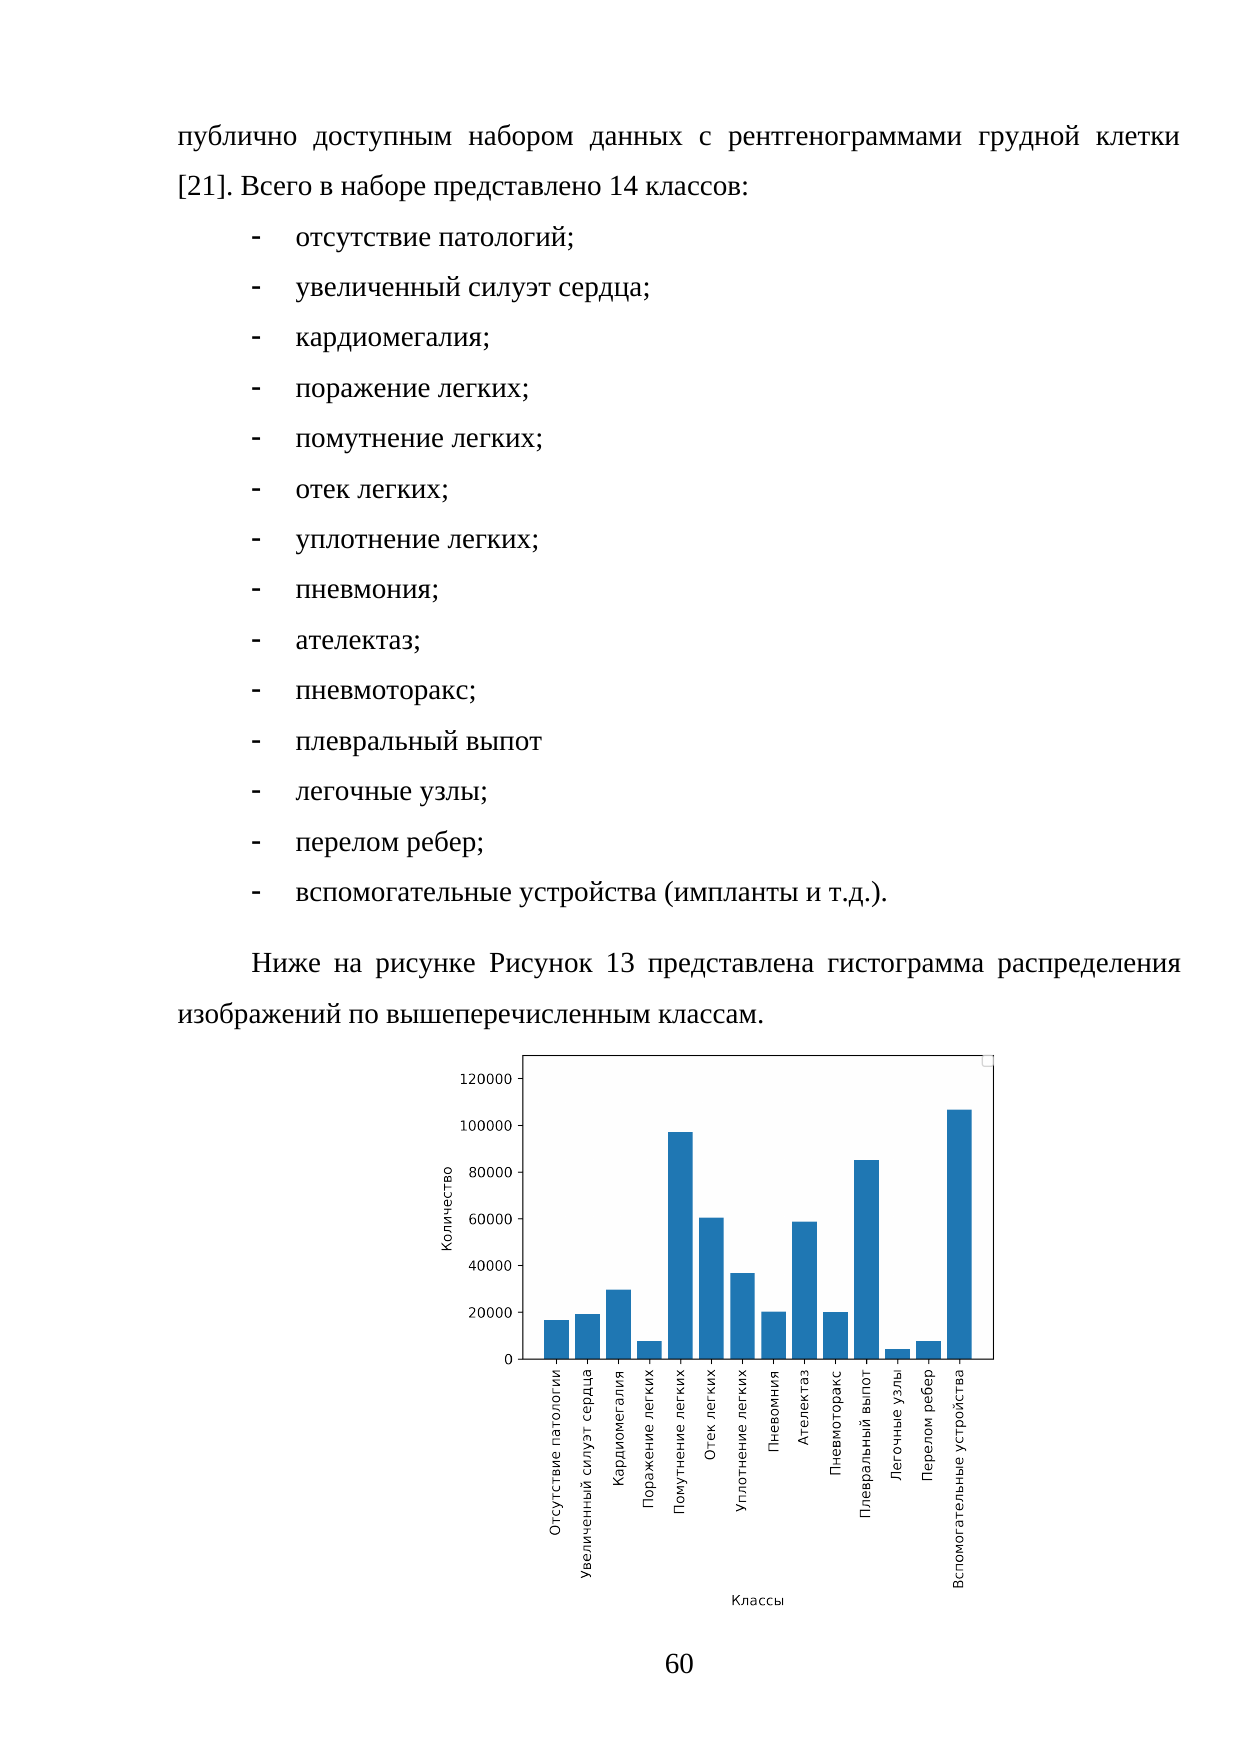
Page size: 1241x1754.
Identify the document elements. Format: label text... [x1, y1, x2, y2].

list уплотнение легких; [251, 521, 1181, 555]
list ателектаз; [251, 622, 1181, 656]
list отсутствие патологий; [251, 219, 1181, 252]
picture [429, 1045, 1003, 1618]
list поражение легких; [251, 370, 1181, 404]
list вспомогательные устройства (импланты и т.д.). [251, 874, 1181, 908]
list пневмония; [251, 572, 1181, 605]
list кардиомегалия; [251, 319, 1181, 353]
list плевральный выпот [251, 723, 1181, 757]
list помутнение легких; [251, 420, 1181, 454]
list увеличенный силуэт сердца; [251, 269, 1181, 303]
list легочные узлы; [251, 773, 1181, 807]
list пневмоторакс; [251, 672, 1181, 706]
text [177, 118, 1181, 202]
list отек легких; [251, 471, 1181, 504]
list перелом ребер; [251, 824, 1181, 857]
